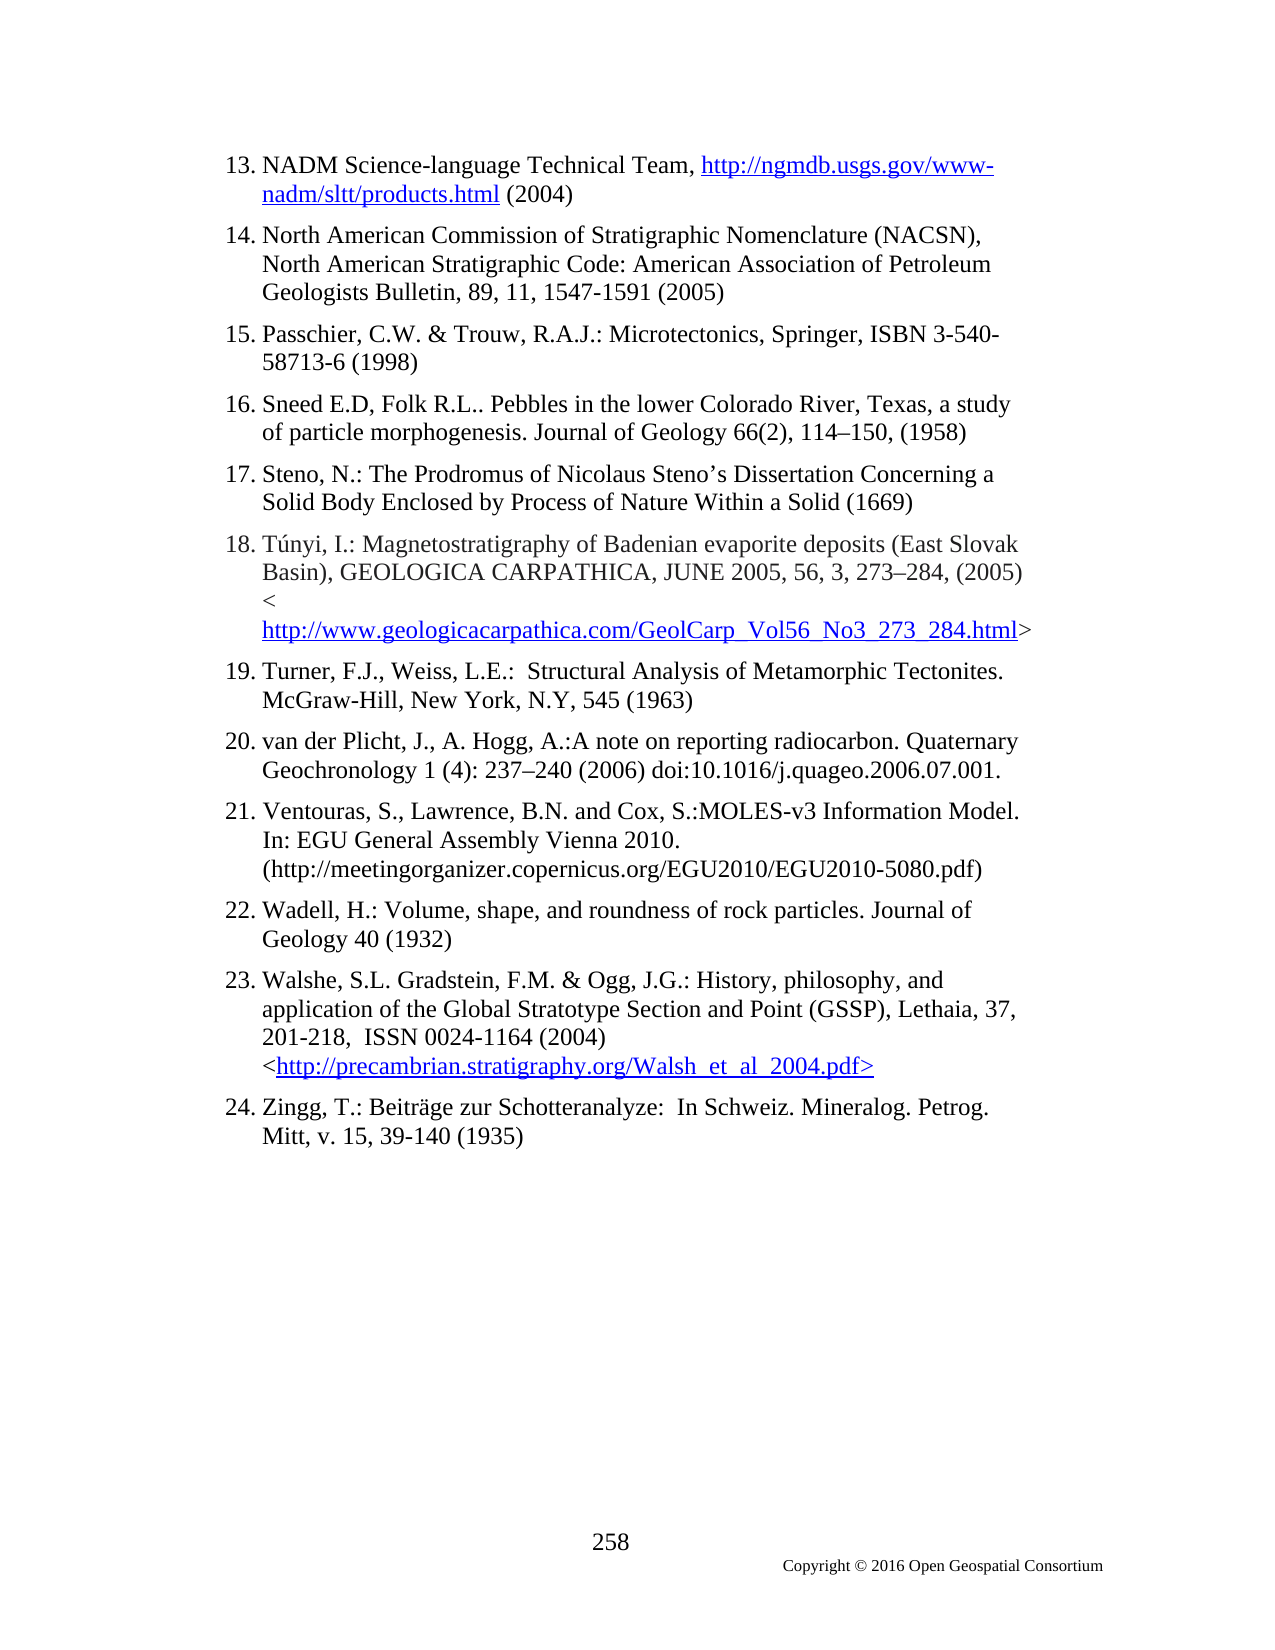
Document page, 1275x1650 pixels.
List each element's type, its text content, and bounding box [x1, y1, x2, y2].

list Passchier, C.W. & Trouw, R.A.J.: Microtectonics, Springer, ISBN 3-540-58713-6 (1998) [225, 319, 1034, 376]
list Steno, N.: The Prodromus of Nicolaus Steno’s Dissertation Concerning a Solid Body Enclosed by Process of Nature Within a Solid (1669) [225, 459, 1034, 516]
list Wadell, H.: Volume, shape, and roundness of rock particles. Journal of Geology 40 (1932) [225, 895, 1034, 952]
list Sneed E.D, Folk R.L.. Pebbles in the lower Colorado River, Texas, a study of particle morphogenesis. Journal of Geology 66(2), 114–150, (1958) [225, 389, 1034, 446]
list Walshe, S.L. Gradstein, F.M. & Ogg, J.G.: History, philosophy, and application of the Global Stratotype Section and Point (GSSP), Lethaia, 37, 201-218, ISSN 0024-1164 (2004) <http://precambrian.stratigraphy.org/Walsh_et_al_2004.pdf> [225, 965, 1034, 1080]
list Túnyi, I.: Magnetostratigraphy of Badenian evaporite deposits (East Slovak Basin), GEOLOGICA CARPATHICA, JUNE 2005, 56, 3, 273–284, (2005) <http://www.geologicacarpathica.com/GeolCarp_Vol56_No3_273_284.html> [225, 529, 1034, 644]
list Turner, F.J., Weiss, L.E.: Structural Analysis of Metamorphic Tectonites. McGraw-Hill, New York, N.Y, 545 (1963) [225, 656, 1034, 714]
list Zingg, T.: Beiträge zur Schotteranalyze: In Schweiz. Mineralog. Petrog. Mitt, v. 15, 39-140 (1935) [225, 1092, 1034, 1150]
list Ventouras, S., Lawrence, B.N. and Cox, S.:MOLES-v3 Information Model. In: EGU General Assembly Vienna 2010. (http://meetingorganizer.copernicus.org/EGU2010/EGU2010-5080.pdf) [225, 796, 1034, 882]
list NADM Science-language Technical Team, http://ngmdb.usgs.gov/www-nadm/sltt/products.html (2004) [225, 150, 1034, 207]
list North American Commission of Stratigraphic Nomenclature (NACSN), North American Stratigraphic Code: American Association of Petroleum Geologists Bulletin, 89, 11, 1547-1591 (2005) [225, 220, 1034, 306]
list van der Plicht, J., A. Hogg, A.:A note on reporting radiocarbon. Quaternary Geochronology 1 (4): 237–240 (2006) doi:10.1016/j.quageo.2006.07.001. [225, 726, 1034, 784]
